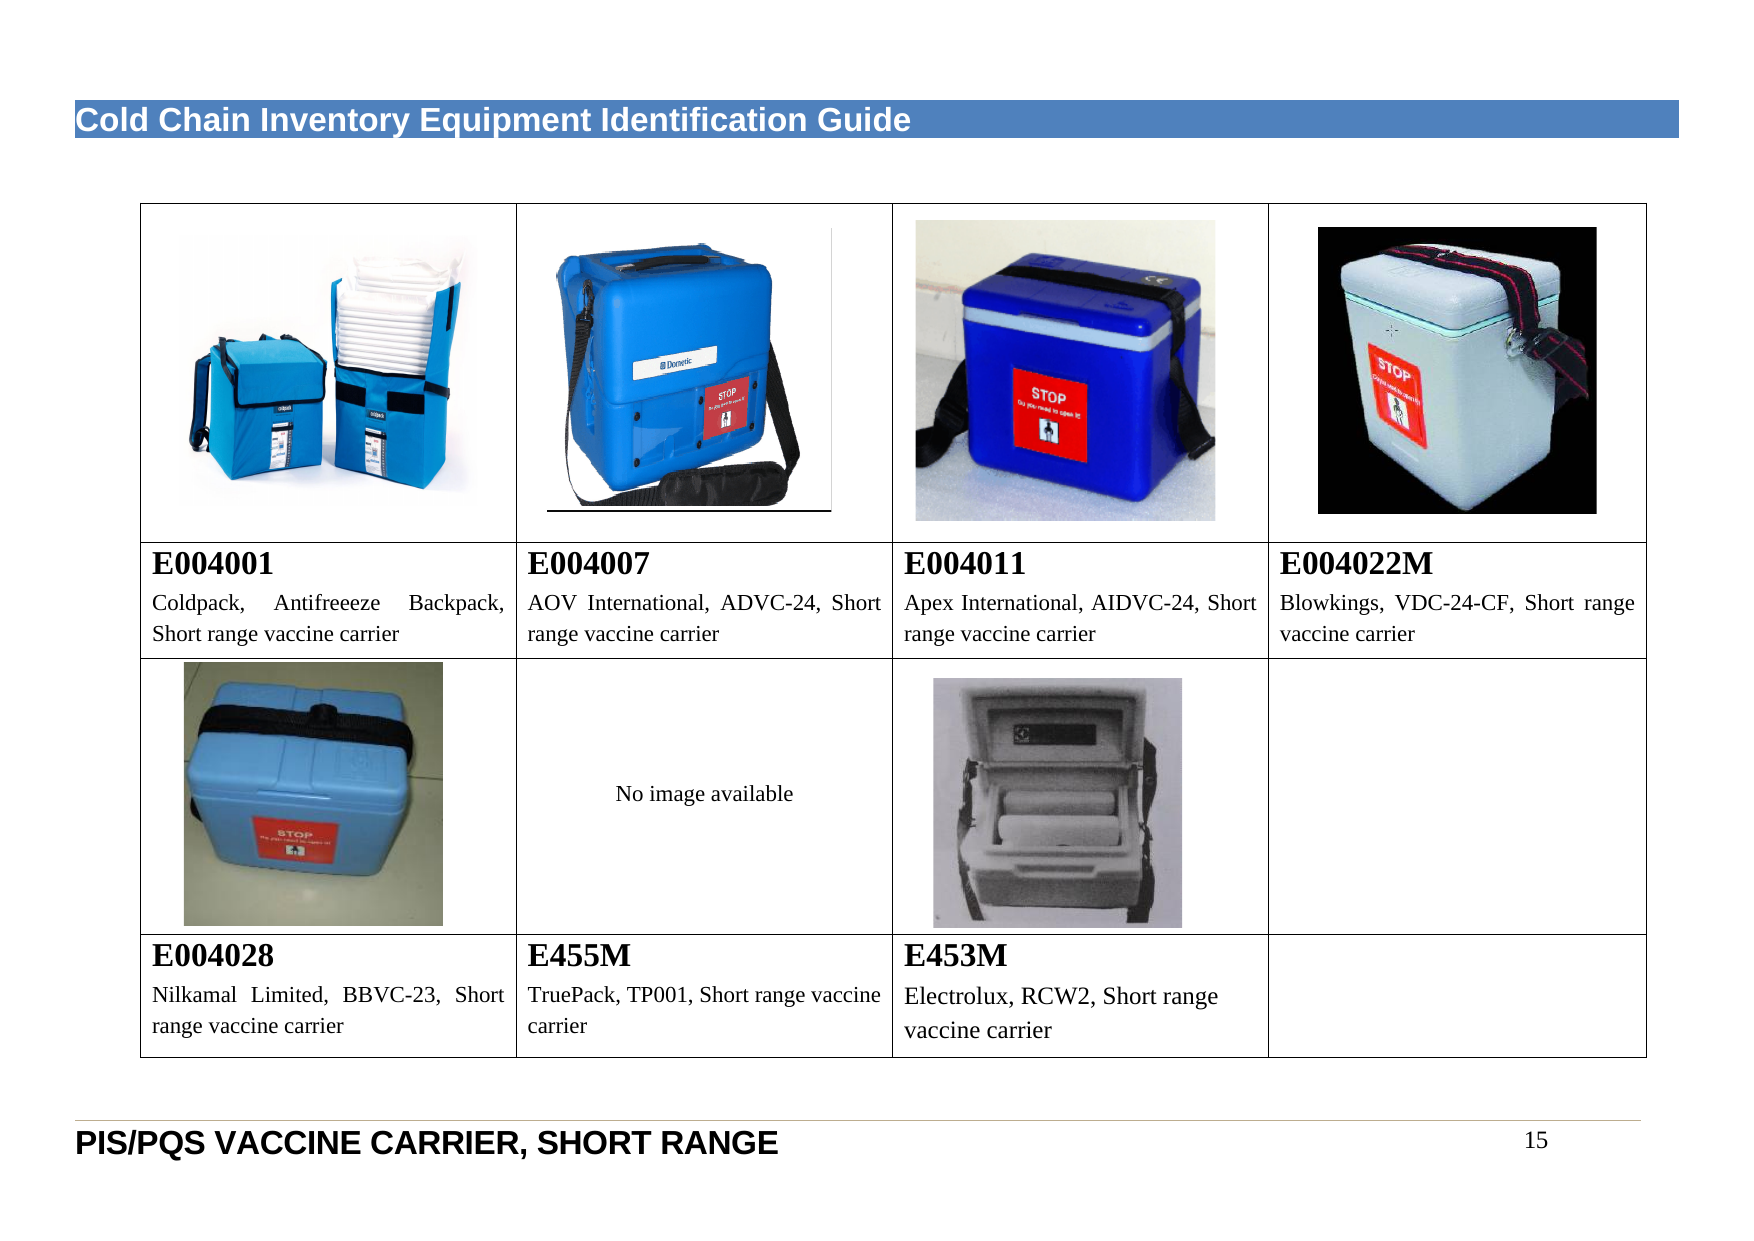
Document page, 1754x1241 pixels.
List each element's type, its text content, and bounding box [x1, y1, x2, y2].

table_cell E004022M Blowkings, VDC-24-CF, Short range vaccine carrier [1269, 543, 1646, 657]
table_header [1269, 204, 1646, 542]
table_cell E455M TruePack, TP001, Short range vaccine carrier [517, 935, 892, 1057]
picture [1318, 227, 1597, 514]
table_cell E004001 Coldpack, Antifreeeze Backpack, Short range vaccine carrier [141, 543, 516, 657]
table_cell [1269, 659, 1646, 934]
table_header [893, 204, 1268, 542]
table_cell E004007 AOV International, ADVC-24, Short range vaccine carrier [517, 543, 892, 657]
table_cell No image available [517, 659, 892, 934]
table_cell E453M Electrolux, RCW2, Short range vaccine carrier [893, 935, 1268, 1057]
table_cell [893, 659, 1268, 934]
picture [547, 228, 832, 512]
table_header [141, 204, 516, 542]
table_cell [141, 659, 516, 934]
table_cell E004028 Nilkamal Limited, BBVC-23, Short range vaccine carrier [141, 935, 516, 1057]
picture [425, 398, 433, 405]
table_cell E004011 Apex International, AIDVC-24, Short range vaccine carrier [893, 543, 1268, 657]
picture [933, 678, 1183, 928]
table_cell [1269, 935, 1646, 1057]
table_header [517, 204, 892, 542]
picture [915, 220, 1216, 521]
